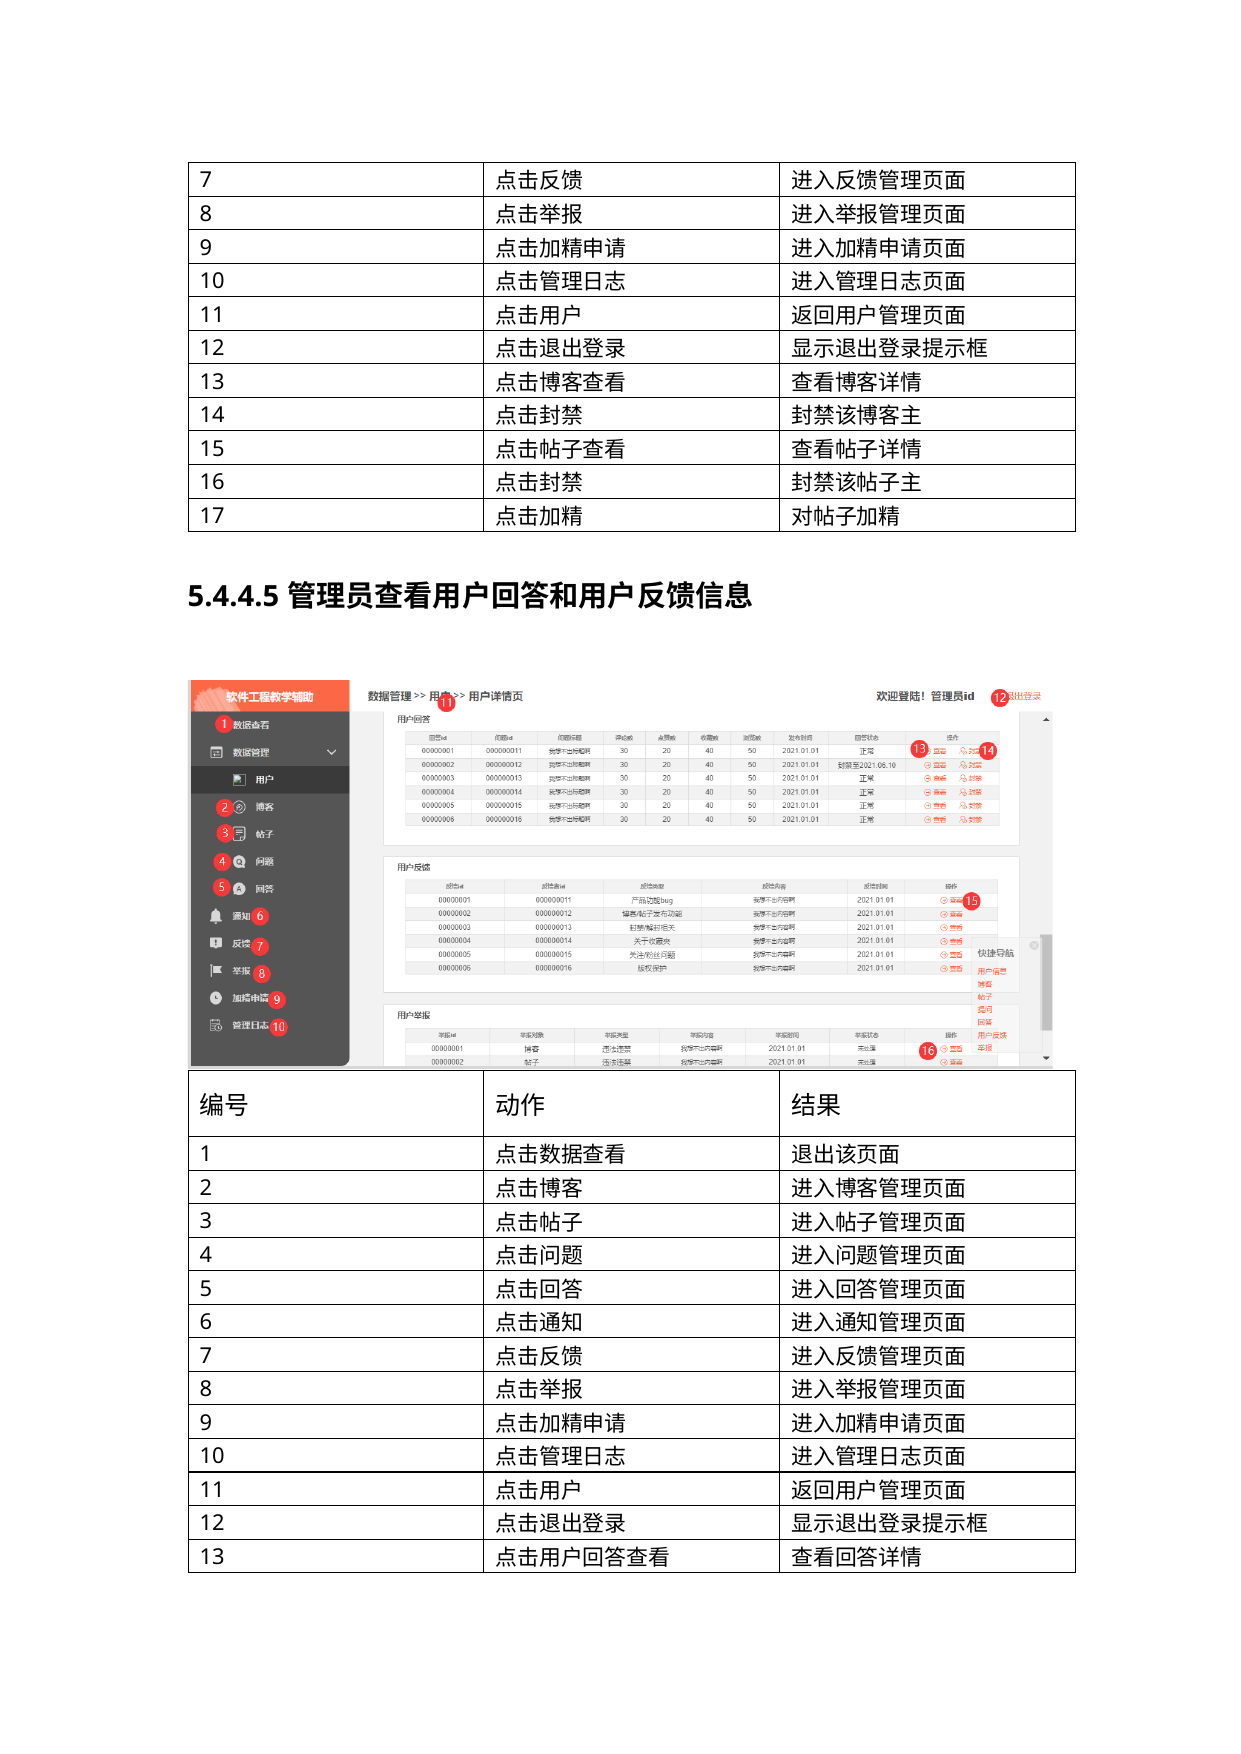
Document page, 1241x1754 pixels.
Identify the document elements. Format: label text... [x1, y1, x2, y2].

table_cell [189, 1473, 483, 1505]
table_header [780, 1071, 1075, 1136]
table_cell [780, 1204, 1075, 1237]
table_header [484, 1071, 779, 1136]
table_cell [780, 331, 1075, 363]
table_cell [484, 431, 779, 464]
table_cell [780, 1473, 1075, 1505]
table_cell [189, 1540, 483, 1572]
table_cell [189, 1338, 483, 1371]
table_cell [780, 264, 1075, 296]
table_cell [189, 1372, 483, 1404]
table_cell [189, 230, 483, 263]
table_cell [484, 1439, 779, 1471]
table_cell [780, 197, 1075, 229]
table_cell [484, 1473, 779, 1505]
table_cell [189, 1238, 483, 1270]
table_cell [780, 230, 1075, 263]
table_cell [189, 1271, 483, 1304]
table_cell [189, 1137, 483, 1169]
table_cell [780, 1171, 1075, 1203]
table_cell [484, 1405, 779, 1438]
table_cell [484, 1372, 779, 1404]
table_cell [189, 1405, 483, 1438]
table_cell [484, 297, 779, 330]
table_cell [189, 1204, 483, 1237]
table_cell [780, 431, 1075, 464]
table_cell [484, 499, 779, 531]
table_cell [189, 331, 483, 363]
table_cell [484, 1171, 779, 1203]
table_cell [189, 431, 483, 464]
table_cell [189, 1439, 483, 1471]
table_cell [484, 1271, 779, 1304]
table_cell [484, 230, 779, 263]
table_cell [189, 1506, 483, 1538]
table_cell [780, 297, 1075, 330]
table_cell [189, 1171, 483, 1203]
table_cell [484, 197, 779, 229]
subtitle 5.4.4.5 管理员查看用户回答和用户反馈信息 [187, 561, 1053, 626]
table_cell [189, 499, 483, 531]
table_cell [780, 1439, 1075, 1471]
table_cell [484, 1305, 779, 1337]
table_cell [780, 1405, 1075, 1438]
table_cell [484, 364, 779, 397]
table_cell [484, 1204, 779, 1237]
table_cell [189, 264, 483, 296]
picture [187, 680, 1053, 1069]
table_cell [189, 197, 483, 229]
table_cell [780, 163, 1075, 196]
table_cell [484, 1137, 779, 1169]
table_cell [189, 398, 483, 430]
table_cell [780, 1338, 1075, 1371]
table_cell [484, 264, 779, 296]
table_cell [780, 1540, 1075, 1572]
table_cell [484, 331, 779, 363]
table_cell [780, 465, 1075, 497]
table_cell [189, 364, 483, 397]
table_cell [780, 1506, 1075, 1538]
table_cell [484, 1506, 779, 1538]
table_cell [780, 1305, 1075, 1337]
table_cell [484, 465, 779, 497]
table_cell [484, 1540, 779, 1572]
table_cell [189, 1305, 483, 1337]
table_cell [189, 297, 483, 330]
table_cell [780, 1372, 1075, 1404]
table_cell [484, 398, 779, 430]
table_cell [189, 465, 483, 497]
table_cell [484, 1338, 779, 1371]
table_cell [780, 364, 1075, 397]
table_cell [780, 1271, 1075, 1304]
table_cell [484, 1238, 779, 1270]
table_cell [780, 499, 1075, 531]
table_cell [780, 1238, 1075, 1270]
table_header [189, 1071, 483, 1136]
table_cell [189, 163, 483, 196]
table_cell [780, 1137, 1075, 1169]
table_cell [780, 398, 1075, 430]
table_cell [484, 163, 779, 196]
